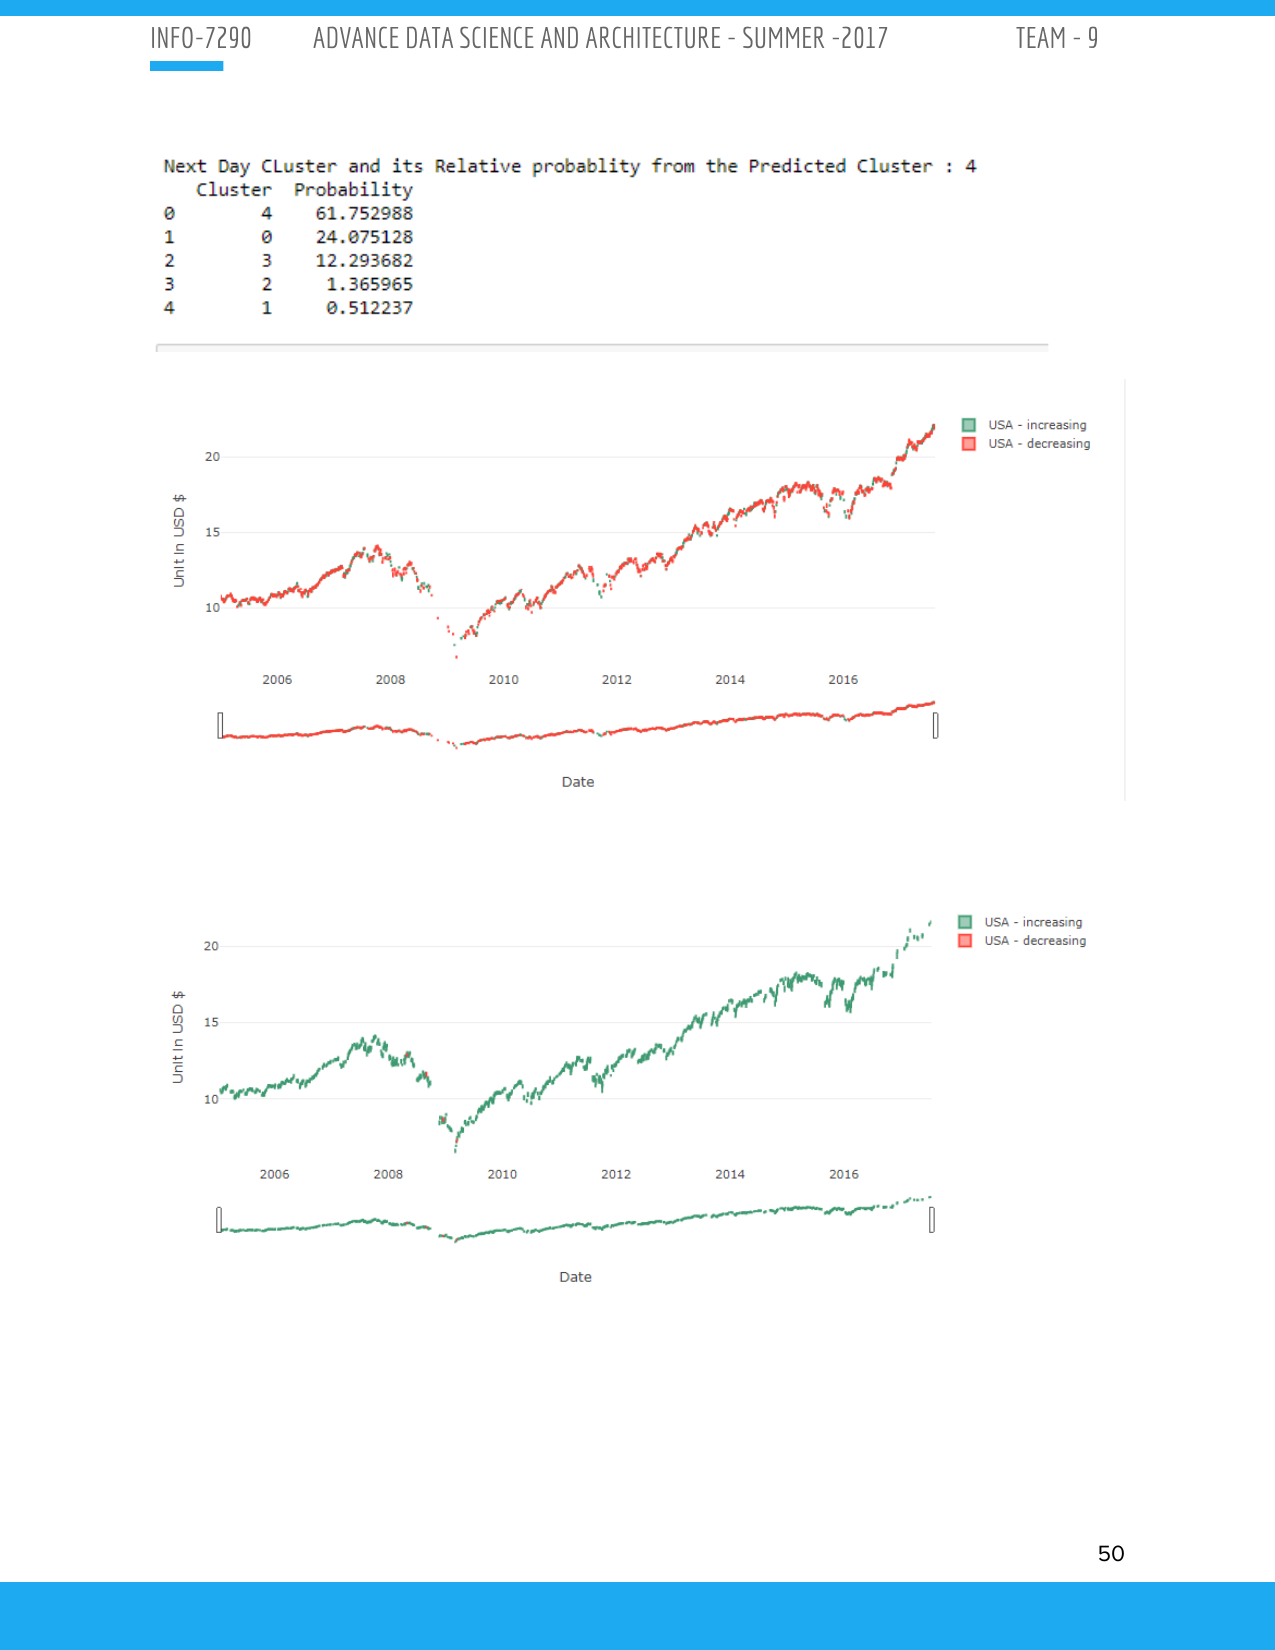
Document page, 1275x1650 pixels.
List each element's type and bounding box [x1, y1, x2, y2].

picture [150, 379, 1125, 801]
picture [0, 0, 1275, 16]
picture [150, 61, 224, 71]
picture [0, 1582, 1275, 1650]
picture [150, 150, 1049, 352]
picture [150, 883, 1125, 1284]
